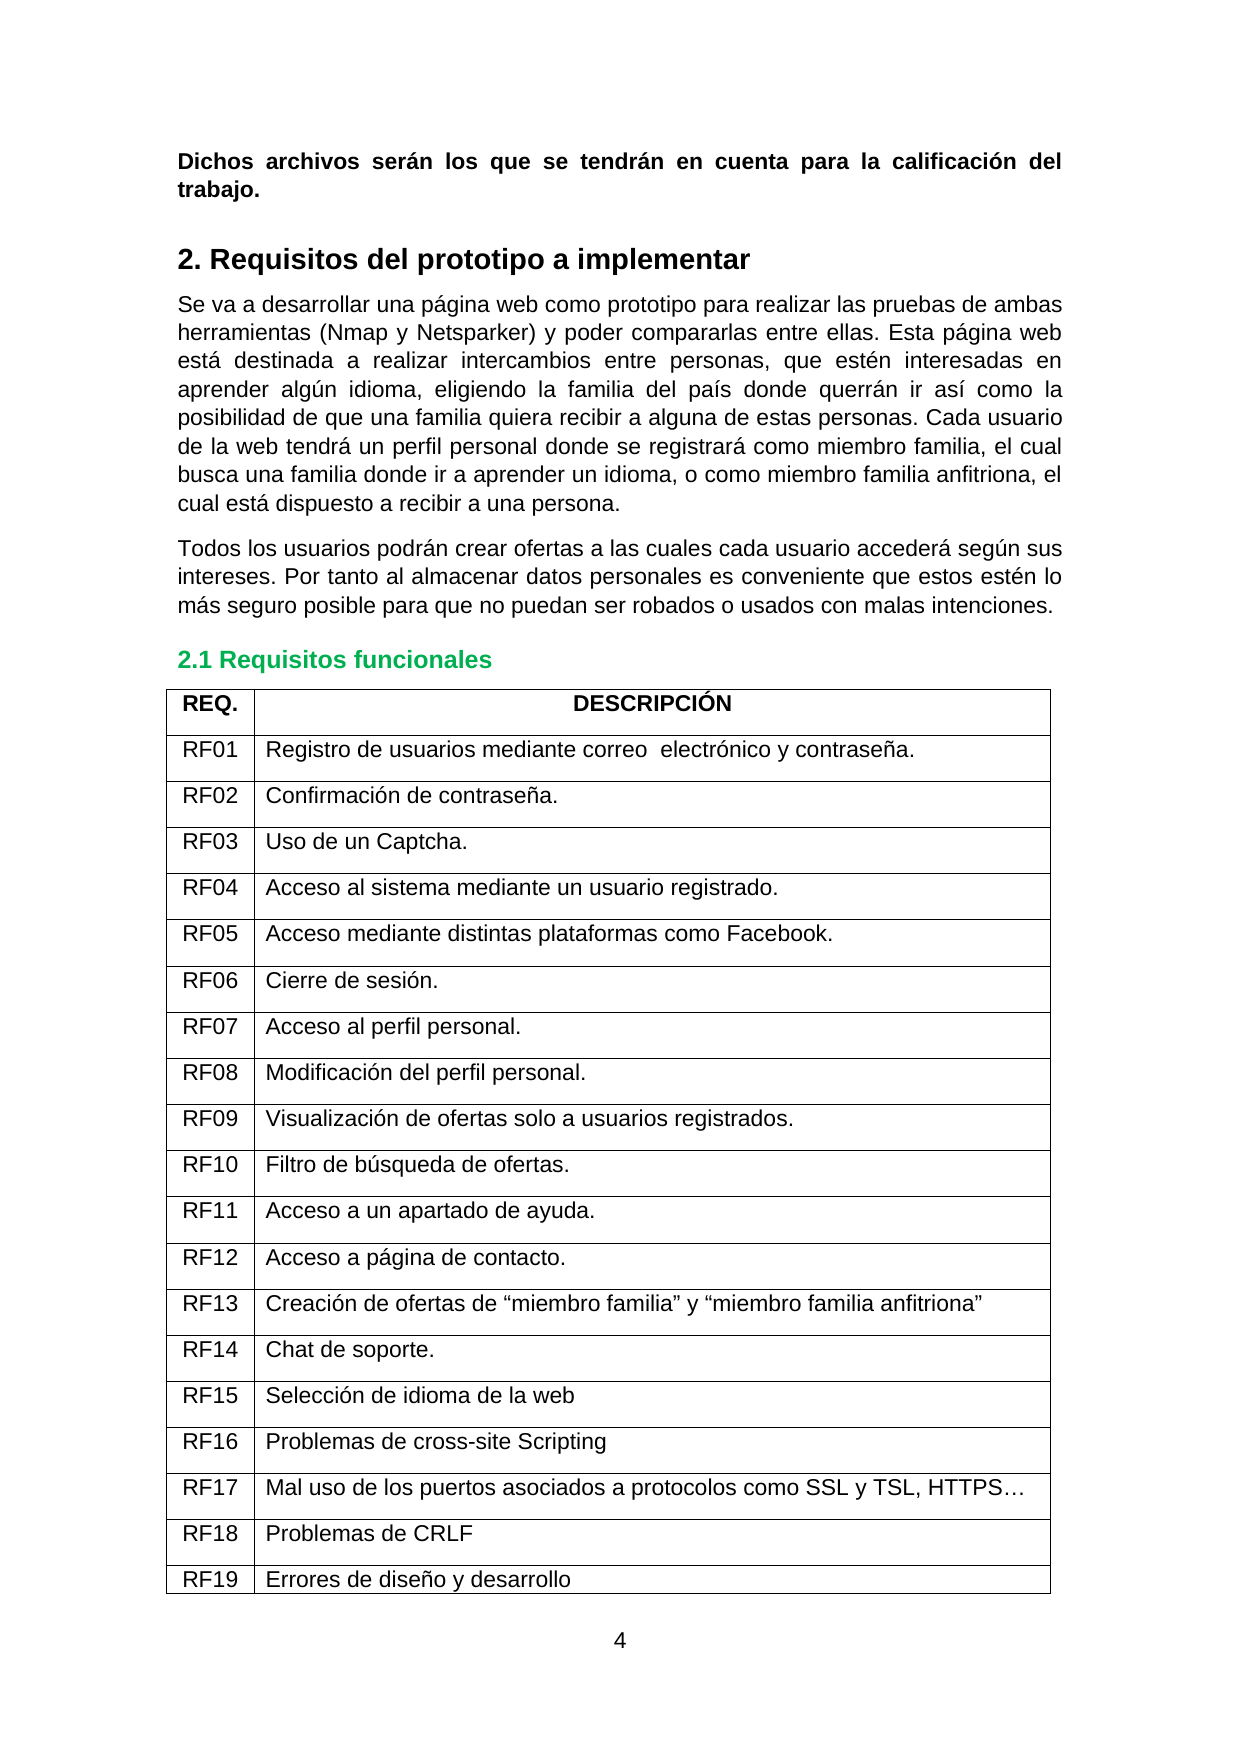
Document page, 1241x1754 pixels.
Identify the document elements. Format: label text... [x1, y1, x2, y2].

table_cell RF06 [167, 967, 254, 1012]
table_cell Chat de soporte. [255, 1336, 1050, 1381]
table_cell RF13 [167, 1290, 254, 1335]
table_cell Selección de idioma de la web [255, 1382, 1050, 1427]
table_cell RF09 [167, 1105, 254, 1150]
table_cell RF16 [167, 1428, 254, 1473]
table_cell Mal uso de los puertos asociados a protocolos como SSL y TSL, HTTPS… [255, 1474, 1050, 1519]
table_cell Acceso al perfil personal. [255, 1013, 1050, 1058]
table_cell Creación de ofertas de “miembro familia” y “miembro familia anfitriona” [255, 1290, 1050, 1335]
table_cell RF04 [167, 874, 254, 919]
table_cell Registro de usuarios mediante correo electrónico y contraseña. [255, 736, 1050, 781]
table_cell RF08 [167, 1059, 254, 1104]
subtitle 2. Requisitos del prototipo a implementar [177, 242, 1063, 276]
table_cell RF05 [167, 920, 254, 966]
table_cell Filtro de búsqueda de ofertas. [255, 1151, 1050, 1196]
table_cell RF10 [167, 1151, 254, 1196]
text Dichos archivos serán los que se tendrán en cuenta para la calificación del trabajo. [177, 148, 1063, 202]
table_cell RF19 [167, 1566, 254, 1593]
table_cell RF14 [167, 1336, 254, 1381]
text Se va a desarrollar una página web como prototipo para realizar las pruebas de ambas herramientas (Nmap y Netsparker) y poder compararlas entre ellas. Esta página web está destinada a realizar intercambios entre personas, que estén interesadas en aprender algún idioma, eligiendo la familia del país donde querrán ir así como la posibilidad de que una familia quiera recibir a alguna de estas personas. Cada usuario de la web tendrá un perfil personal donde se registrará como miembro familia, el cual busca una familia donde ir a aprender un idioma, o como miembro familia anfitriona, el cual está dispuesto a recibir a una persona. [177, 291, 1063, 516]
table_cell Problemas de cross-site Scripting [255, 1428, 1050, 1473]
subtitle 2.1 Requisitos funcionales [177, 645, 1063, 674]
table_cell Modificación del perfil personal. [255, 1059, 1050, 1104]
table_cell Acceso a página de contacto. [255, 1244, 1050, 1288]
table_cell RF17 [167, 1474, 254, 1519]
table_header REQ. [167, 690, 254, 735]
table_cell RF07 [167, 1013, 254, 1058]
table_cell RF18 [167, 1520, 254, 1565]
table_cell Errores de diseño y desarrollo [255, 1566, 1050, 1593]
table_cell Acceso a un apartado de ayuda. [255, 1197, 1050, 1242]
table_header DESCRIPCIÓN [255, 690, 1050, 735]
table_cell RF03 [167, 828, 254, 873]
table_cell RF12 [167, 1244, 254, 1288]
table_cell RF02 [167, 782, 254, 827]
table_cell Visualización de ofertas solo a usuarios registrados. [255, 1105, 1050, 1150]
table_cell RF01 [167, 736, 254, 781]
table_cell Confirmación de contraseña. [255, 782, 1050, 827]
table_cell RF11 [167, 1197, 254, 1242]
table_cell Problemas de CRLF [255, 1520, 1050, 1565]
table_cell Cierre de sesión. [255, 967, 1050, 1012]
table_cell Uso de un Captcha. [255, 828, 1050, 873]
text Todos los usuarios podrán crear ofertas a las cuales cada usuario accederá según sus intereses. Por tanto al almacenar datos personales es conveniente que estos estén lo más seguro posible para que no puedan ser robados o usados con malas intenciones. [177, 535, 1063, 618]
table_cell Acceso mediante distintas plataformas como Facebook. [255, 920, 1050, 966]
table_cell RF15 [167, 1382, 254, 1427]
table_cell Acceso al sistema mediante un usuario registrado. [255, 874, 1050, 919]
